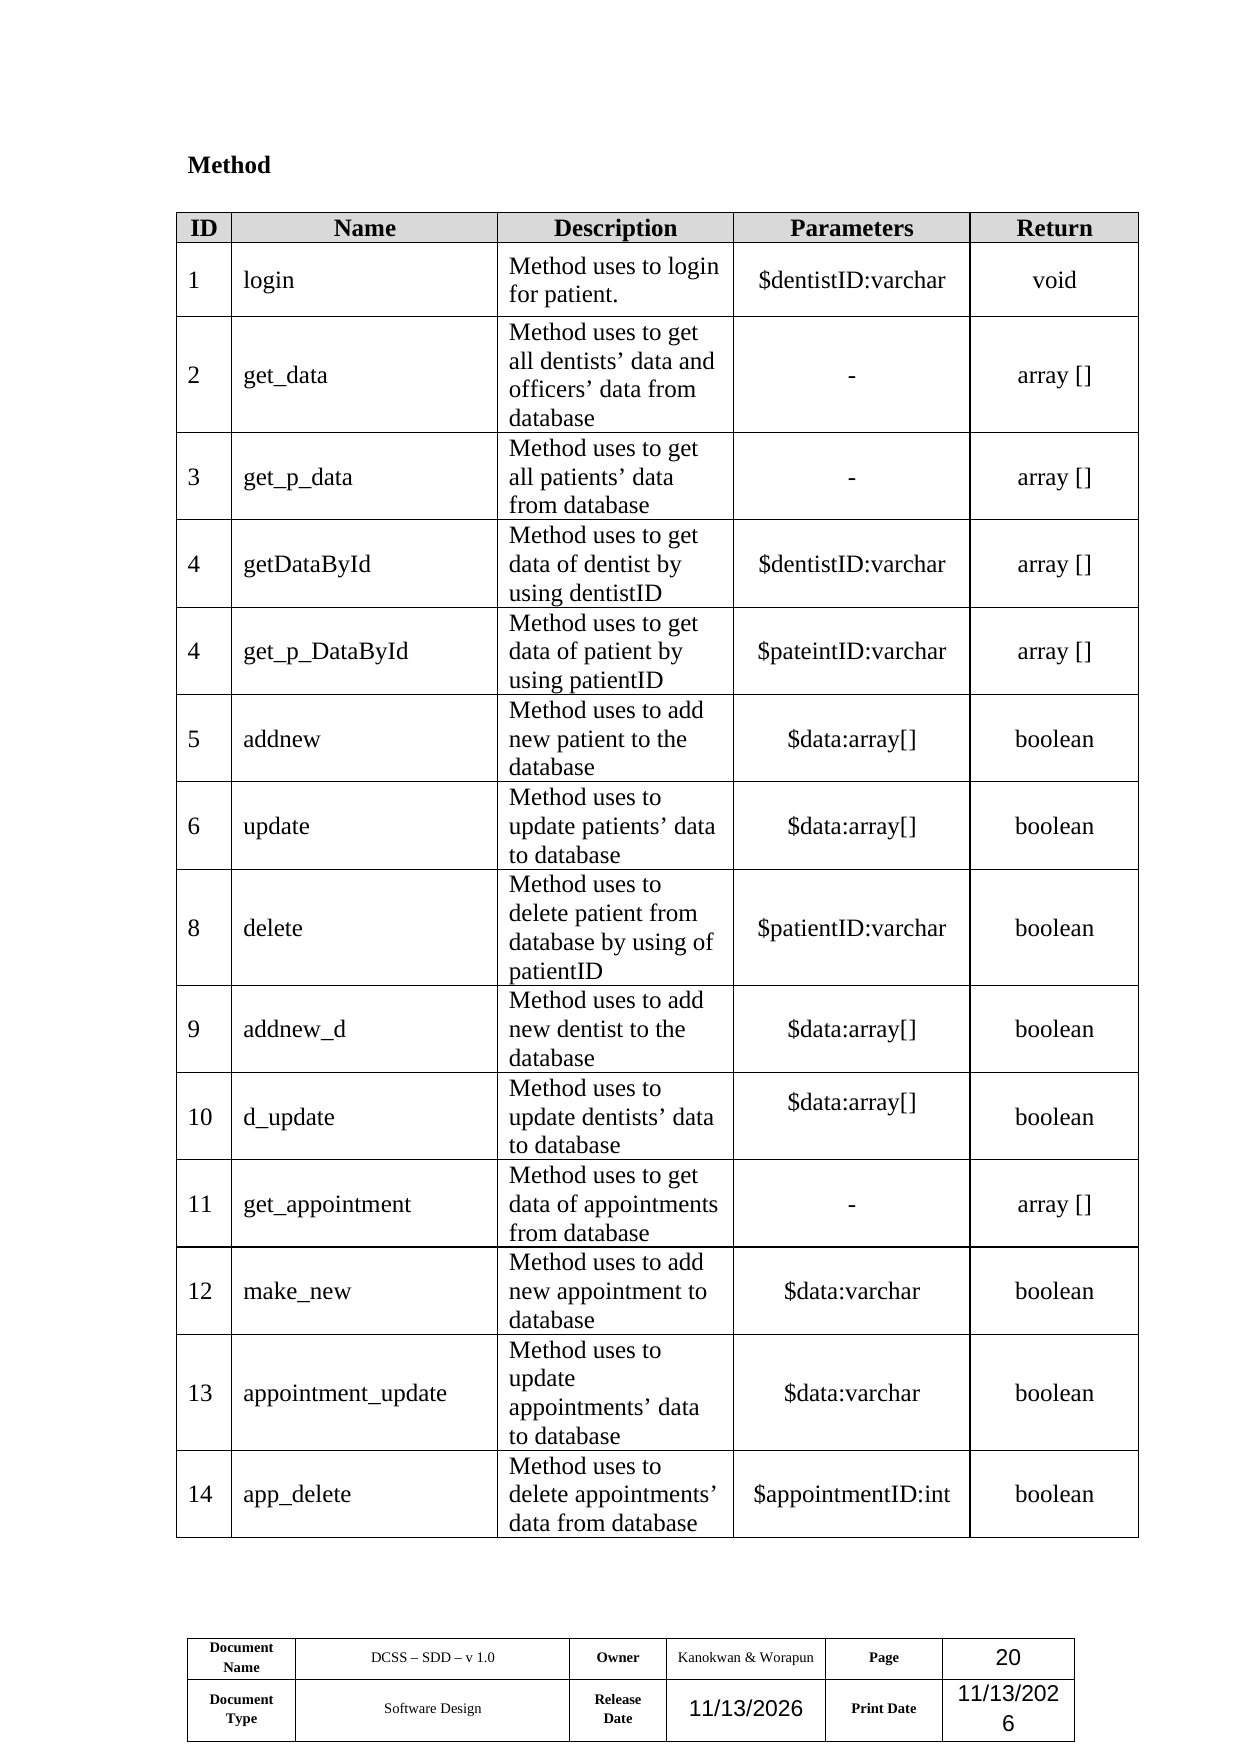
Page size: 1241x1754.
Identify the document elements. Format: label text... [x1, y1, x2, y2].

table_header Description [498, 213, 733, 242]
table_cell get_p_data [232, 433, 497, 519]
table_cell $pateintID:varchar [734, 608, 969, 694]
table_cell delete [232, 870, 497, 984]
table_cell - [734, 317, 969, 432]
table_cell $dentistID:varchar [734, 520, 969, 607]
table_cell get_appointment [232, 1160, 497, 1246]
table_cell 4 [177, 520, 231, 607]
table_cell 6 [177, 782, 231, 868]
table_cell appointment_update [232, 1335, 497, 1450]
table_cell login [232, 243, 497, 316]
table_cell $data:array[] [734, 695, 969, 781]
table_cell boolean [971, 695, 1138, 781]
table_cell boolean [971, 1335, 1138, 1450]
table_cell array [] [971, 608, 1138, 694]
table_cell boolean [971, 1451, 1138, 1537]
table_cell boolean [971, 782, 1138, 868]
table_cell addnew [232, 695, 497, 781]
table_cell $appointmentID:int [734, 1451, 969, 1537]
table_cell Method uses to add new appointment to database [498, 1248, 733, 1334]
table_cell 14 [177, 1451, 231, 1537]
table_cell $patientID:varchar [734, 870, 969, 984]
table_cell Method uses to get data of dentist by using dentistID [498, 520, 733, 607]
table_cell Method uses to add new dentist to the database [498, 986, 733, 1072]
table_cell array [] [971, 433, 1138, 519]
table_cell getDataById [232, 520, 497, 607]
table_cell boolean [971, 986, 1138, 1072]
table_cell Method uses to get data of patient by using patientID [498, 608, 733, 694]
text Method [187, 150, 1053, 179]
table_cell array [] [971, 520, 1138, 607]
table_header Parameters [734, 213, 969, 242]
table_cell make_new [232, 1248, 497, 1334]
table_cell void [971, 243, 1138, 316]
table_cell Method uses to get all patients’ data from database [498, 433, 733, 519]
table_cell Method uses to add new patient to the database [498, 695, 733, 781]
table_cell 5 [177, 695, 231, 781]
table_cell Method uses to login for patient. [498, 243, 733, 316]
table_cell $data:varchar [734, 1248, 969, 1334]
table_cell 3 [177, 433, 231, 519]
table_cell $data:array[] [734, 986, 969, 1072]
table_cell 4 [177, 608, 231, 694]
table_cell 10 [177, 1073, 231, 1159]
table_cell app_delete [232, 1451, 497, 1537]
table_cell get_data [232, 317, 497, 432]
table_cell Method uses to get data of appointments from database [498, 1160, 733, 1246]
table_cell 2 [177, 317, 231, 432]
table_header Name [232, 213, 497, 242]
table_cell boolean [971, 1248, 1138, 1334]
table_cell Method uses to delete appointments’ data from database [498, 1451, 733, 1537]
table_cell $data:array[] [734, 782, 969, 868]
table_cell boolean [971, 870, 1138, 984]
table_cell - [734, 1160, 969, 1246]
table_header Return [971, 213, 1138, 242]
table_cell get_p_DataById [232, 608, 497, 694]
table_cell 9 [177, 986, 231, 1072]
table_cell $data:varchar [734, 1335, 969, 1450]
table_cell Method uses to update appointments’ data to database [498, 1335, 733, 1450]
table_cell addnew_d [232, 986, 497, 1072]
table_cell 1 [177, 243, 231, 316]
table_cell 13 [177, 1335, 231, 1450]
table_cell array [] [971, 317, 1138, 432]
table_cell Method uses to delete patient from database by using of patientID [498, 870, 733, 984]
table_cell $data:array[] [734, 1073, 969, 1159]
table_cell boolean [971, 1073, 1138, 1159]
table_cell $dentistID:varchar [734, 243, 969, 316]
table_cell Method uses to update dentists’ data to database [498, 1073, 733, 1159]
table_cell 8 [177, 870, 231, 984]
table_cell 11 [177, 1160, 231, 1246]
table_cell update [232, 782, 497, 868]
table_header ID [177, 213, 231, 242]
table_cell - [734, 433, 969, 519]
table_cell d_update [232, 1073, 497, 1159]
table_cell array [] [971, 1160, 1138, 1246]
table_cell 12 [177, 1248, 231, 1334]
table_cell Method uses to update patients’ data to database [498, 782, 733, 868]
table_cell Method uses to get all dentists’ data and officers’ data from database [498, 317, 733, 432]
